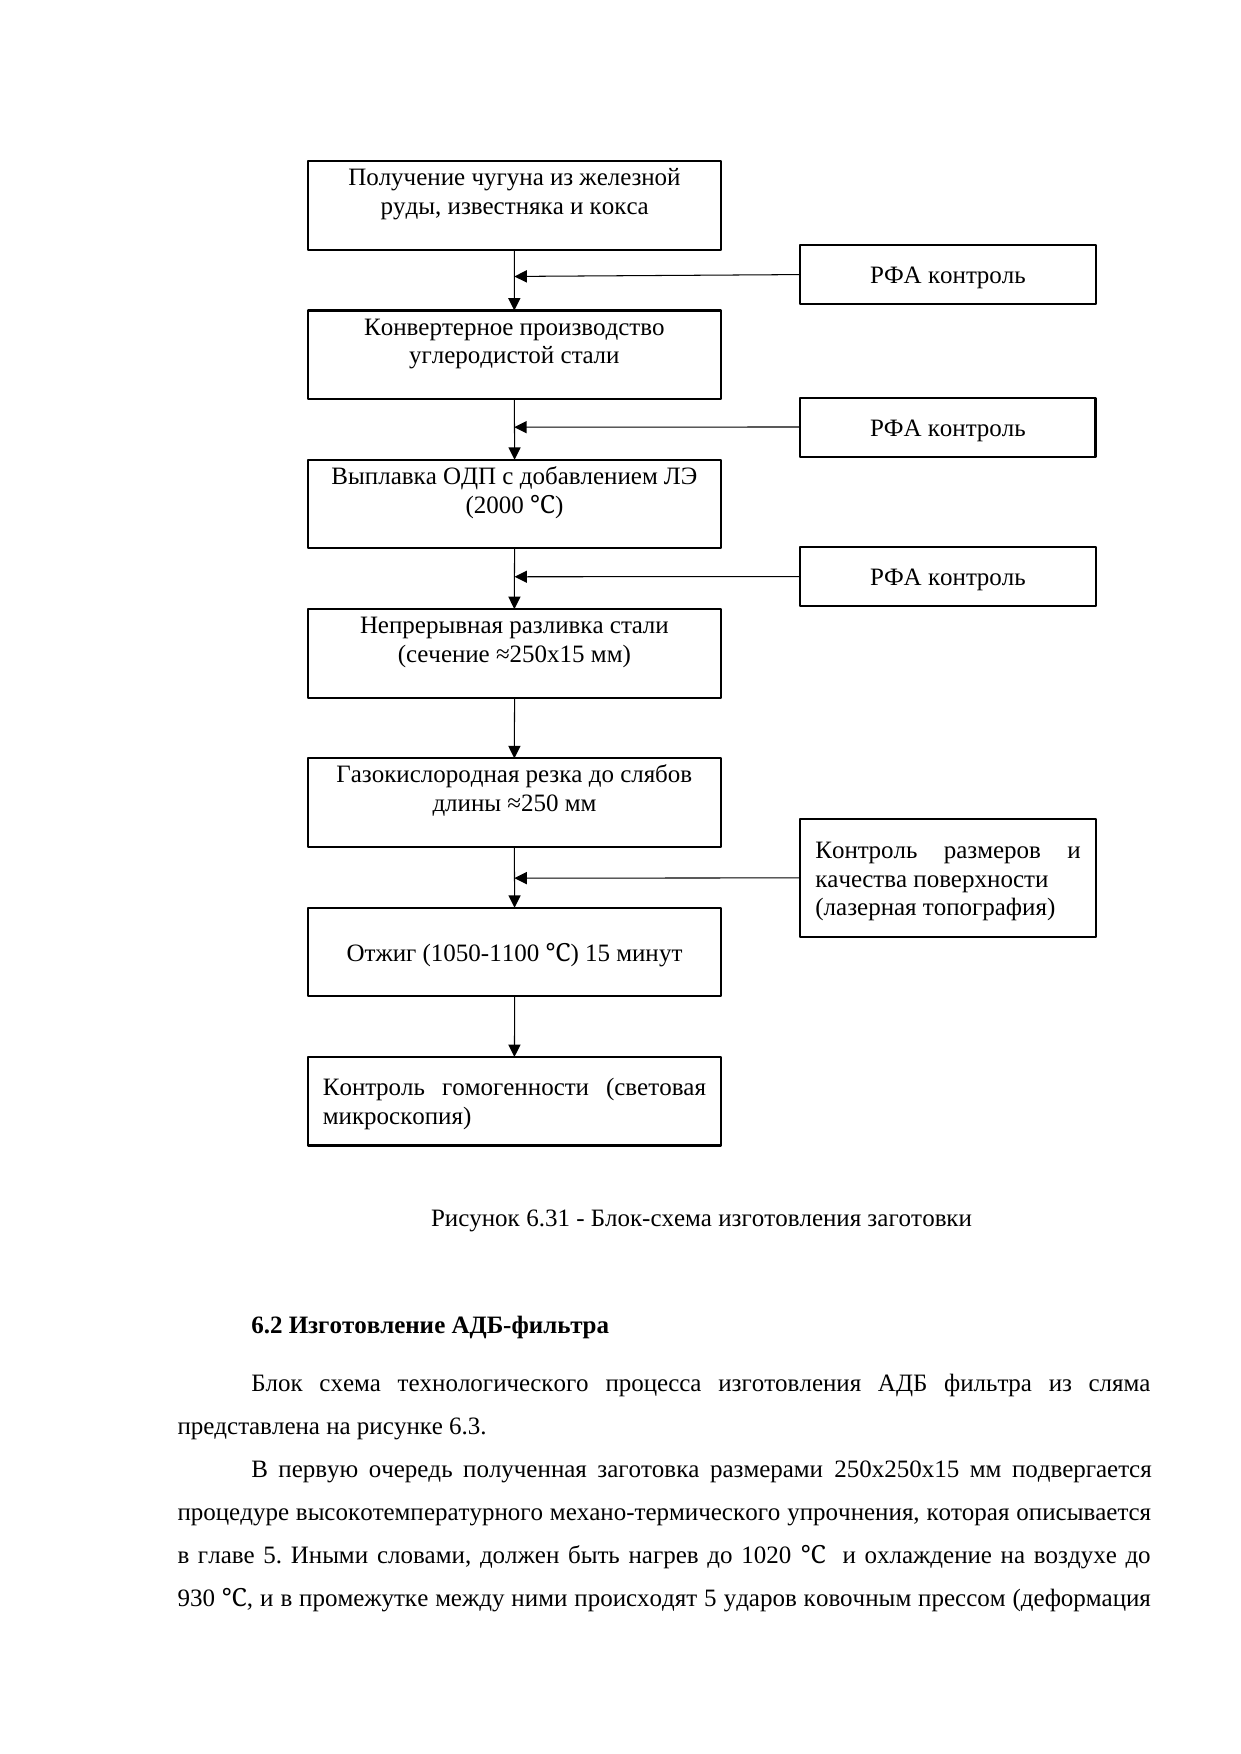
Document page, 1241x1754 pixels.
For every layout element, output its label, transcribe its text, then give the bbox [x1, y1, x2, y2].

subtitle Изготовление АДБ-фильтра [177, 1310, 1152, 1339]
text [177, 1454, 1152, 1612]
text Блок схема технологического процесса изготовления АДБ фильтра из сляма представлена на рисунке 6.3. [177, 1368, 1152, 1439]
